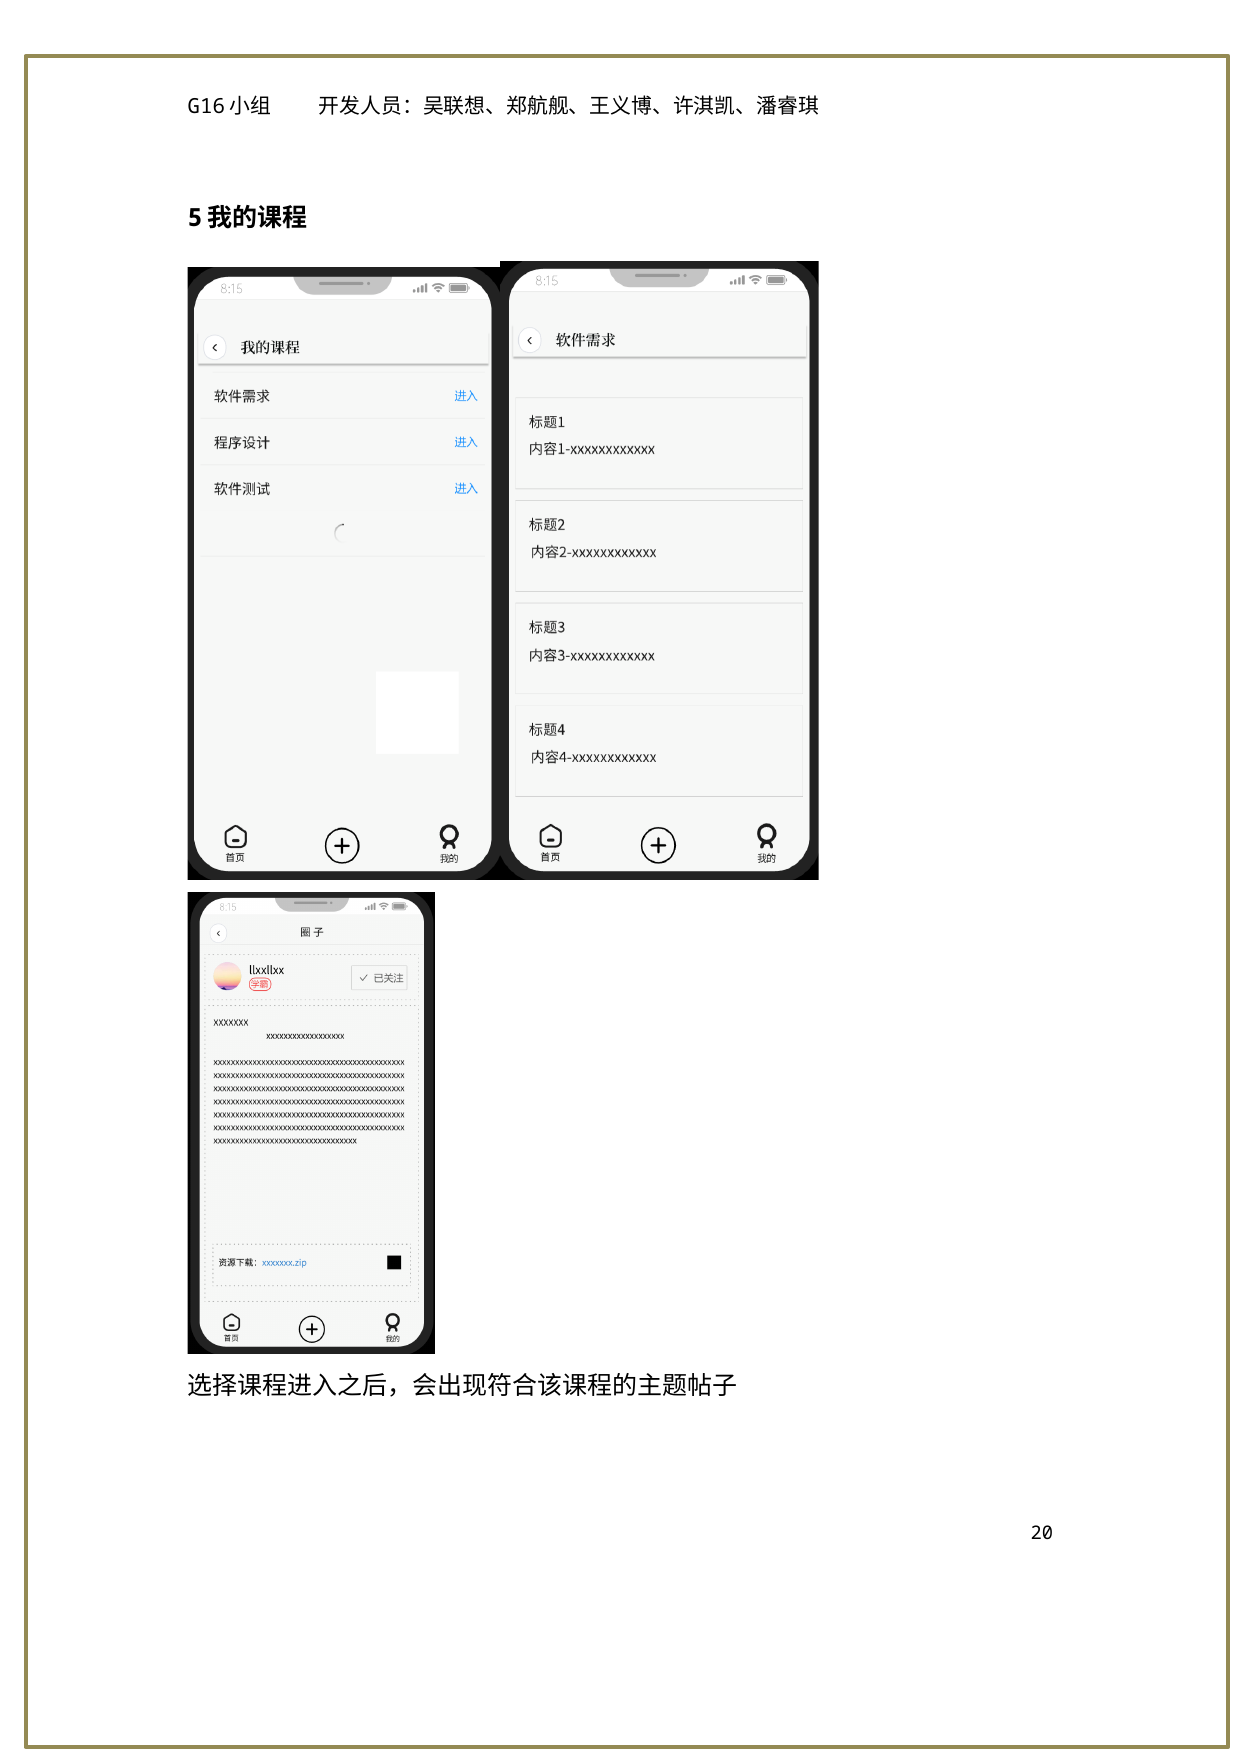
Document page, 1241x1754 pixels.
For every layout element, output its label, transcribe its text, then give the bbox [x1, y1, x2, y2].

text 选择课程进入之后，会出现符合该课程的主题帖子 [187, 1366, 1053, 1402]
subtitle 5我的课程 [187, 197, 1053, 233]
picture [187, 892, 435, 1354]
picture [187, 261, 819, 880]
